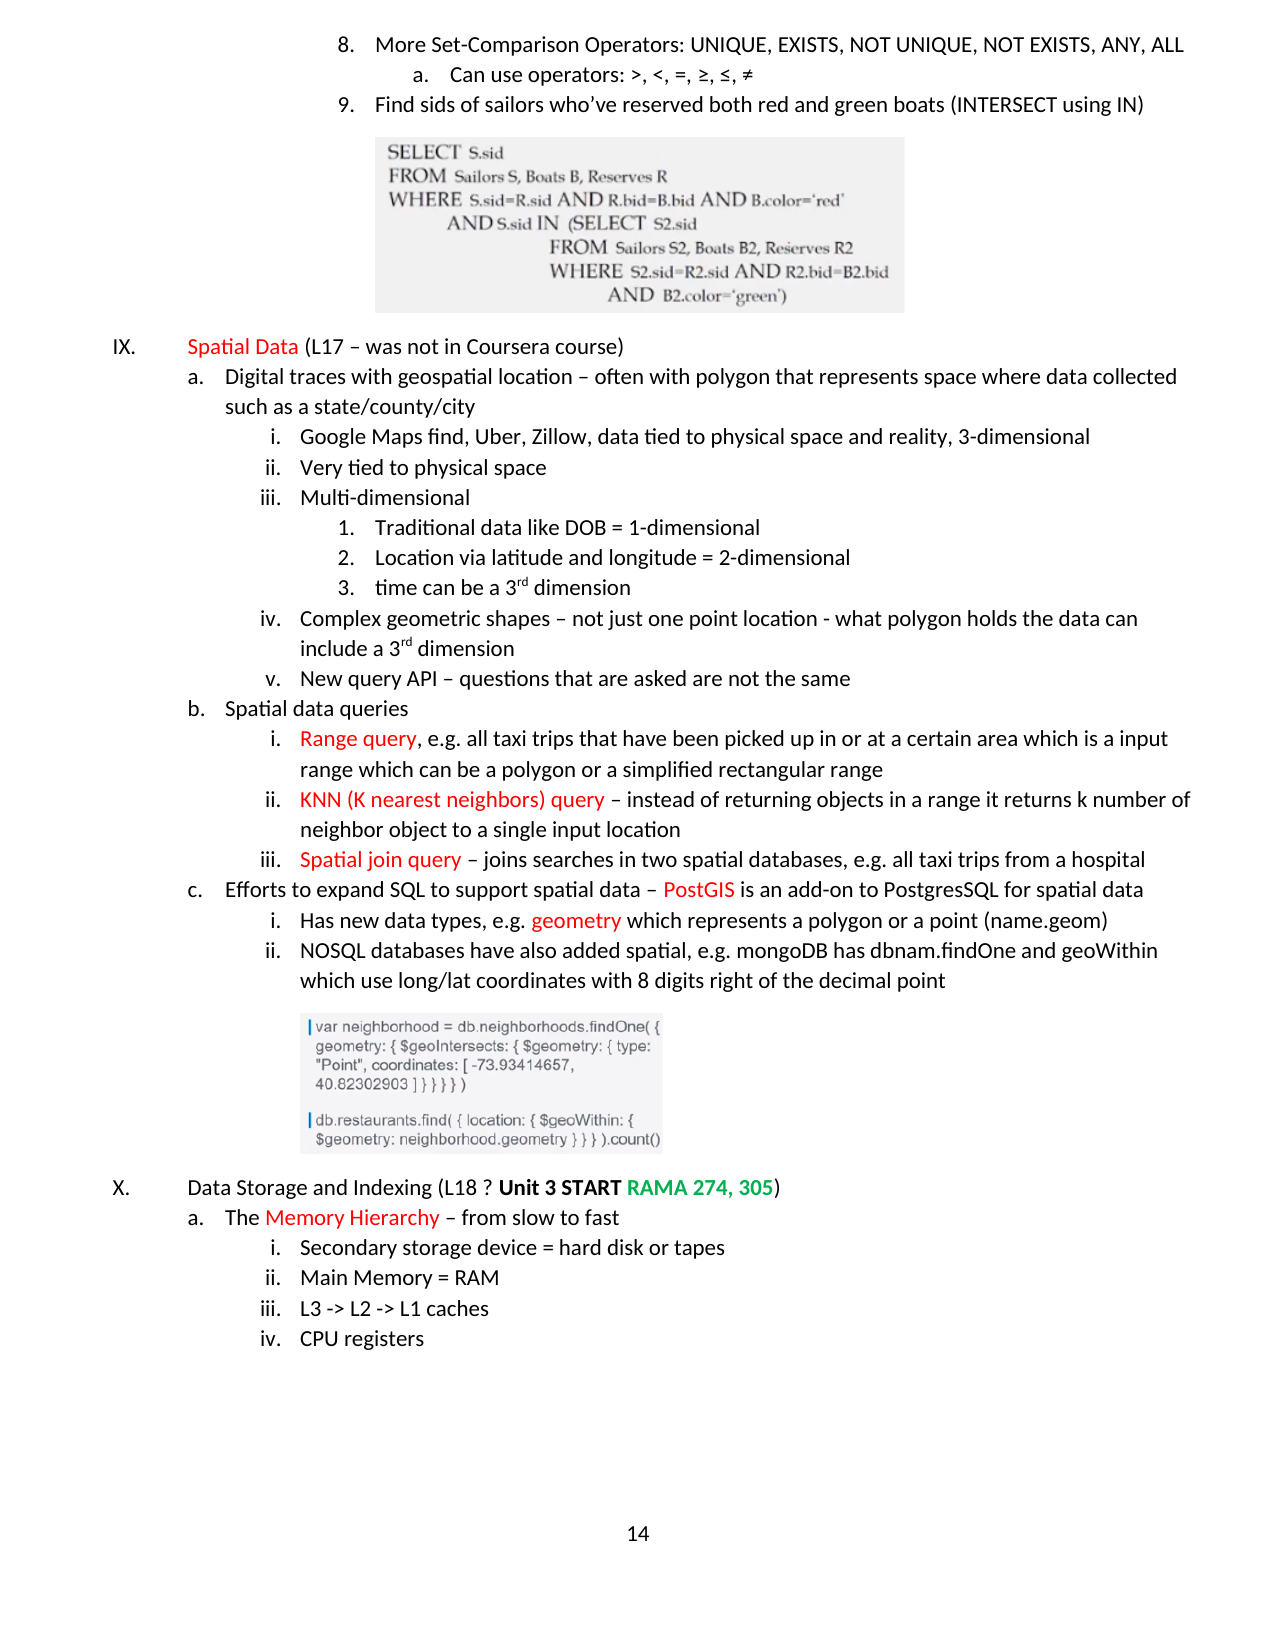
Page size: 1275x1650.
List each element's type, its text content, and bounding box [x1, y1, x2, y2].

list Data Storage and Indexing (L18 ? Unit 3 START RAMA 274, 305) [112, 1173, 1200, 1201]
list Traditional data like DOB = 1-dimensional [337, 513, 1200, 541]
list Location via latitude and longitude = 2-dimensional [337, 543, 1200, 571]
list Spatial join query – joins searches in two spatial databases, e.g. all taxi trips from a hospital [281, 845, 1200, 873]
list Main Memory = RAM [281, 1263, 1200, 1292]
list New query API – questions that are asked are not the same [281, 664, 1200, 692]
list Multi-dimensional [281, 483, 1200, 511]
list Digital traces with geospatial location – often with polygon that represents space where data collected such as a state/county/city [187, 362, 1200, 420]
list Secondary storage device = hard disk or tapes [281, 1233, 1200, 1261]
list Find sids of sailors who’ve reserved both red and green boats (INTERSECT using IN) [337, 90, 1200, 118]
list KNN (K nearest neighbors) query – instead of returning objects in a range it returns k number of neighbor object to a single input location [281, 785, 1200, 843]
list Spatial Data (L17 – was not in Coursera course) [112, 332, 1200, 360]
list Google Maps find, Uber, Zillow, data tied to physical space and reality, 3-dimensional [281, 422, 1200, 451]
list More Set-Comparison Operators: UNIQUE, EXISTS, NOT UNIQUE, NOT EXISTS, ANY, ALL [337, 30, 1200, 58]
list Complex geometric shapes – not just one point location - what polygon holds the data can include a 3rd dimension [281, 604, 1200, 662]
list Range query, e.g. all taxi trips that have been picked up in or at a certain area which is a input range which can be a polygon or a simplified rectangular range [281, 724, 1200, 783]
picture [375, 137, 905, 313]
list Can use operators: >, <, =, ≥, ≤, ≠ [412, 60, 1200, 88]
list NOSQL databases have also added spatial, e.g. mongoDB has dbnam.findOne and geoWithin which use long/lat coordinates with 8 digits right of the decimal point [281, 936, 1200, 994]
list Very tied to physical space [281, 453, 1200, 481]
list L3 -> L2 -> L1 caches [281, 1294, 1200, 1322]
list time can be a 3rd dimension [337, 573, 1200, 602]
list The Memory Hierarchy – from slow to fast [187, 1203, 1200, 1231]
list Spatial data queries [187, 694, 1200, 722]
list Has new data types, e.g. geometry which represents a polygon or a point (name.geom) [281, 906, 1200, 934]
list CPU registers [281, 1324, 1200, 1352]
picture [300, 1013, 663, 1154]
list Efforts to expand SQL to support spatial data – PostGIS is an add-on to PostgresSQL for spatial data [187, 876, 1200, 904]
